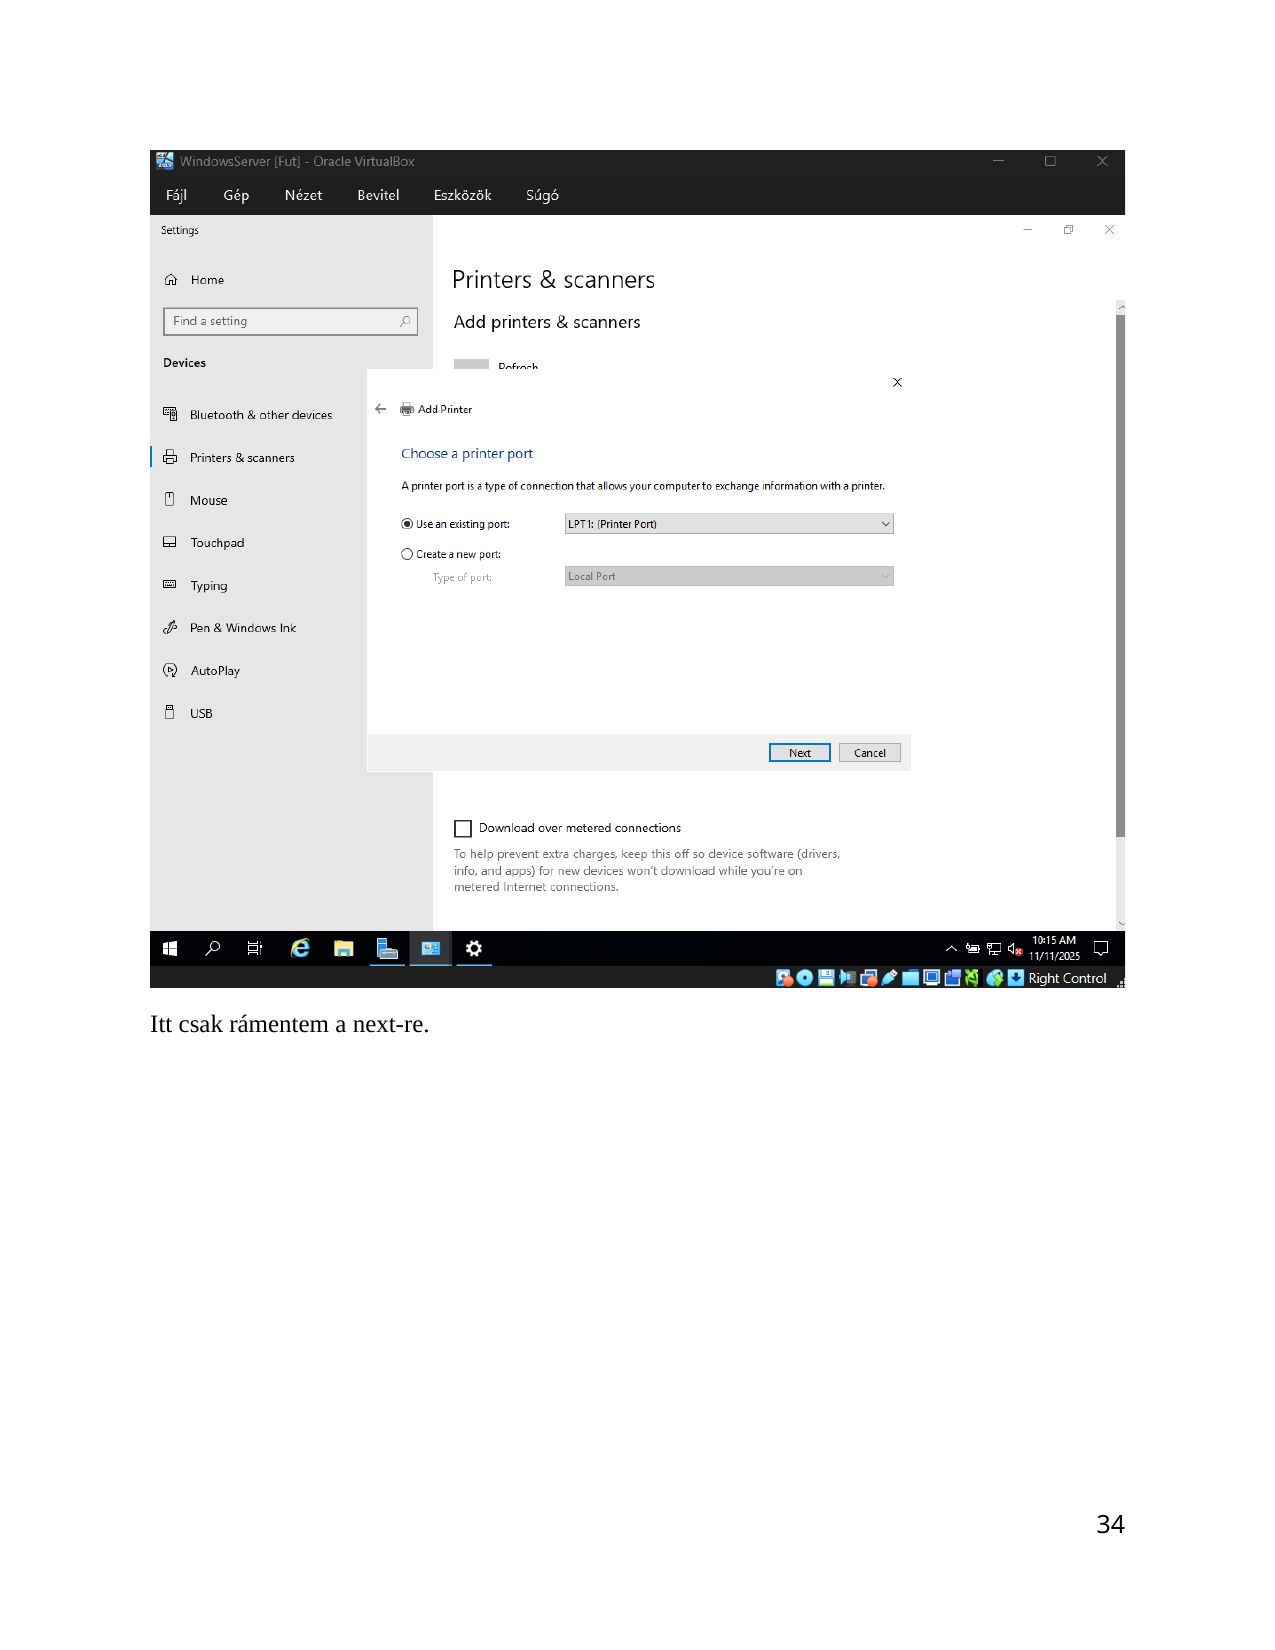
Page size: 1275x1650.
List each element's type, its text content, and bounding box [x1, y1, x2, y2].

text Itt csak rámentem a next-re. [150, 1009, 1125, 1038]
picture [150, 150, 1125, 988]
